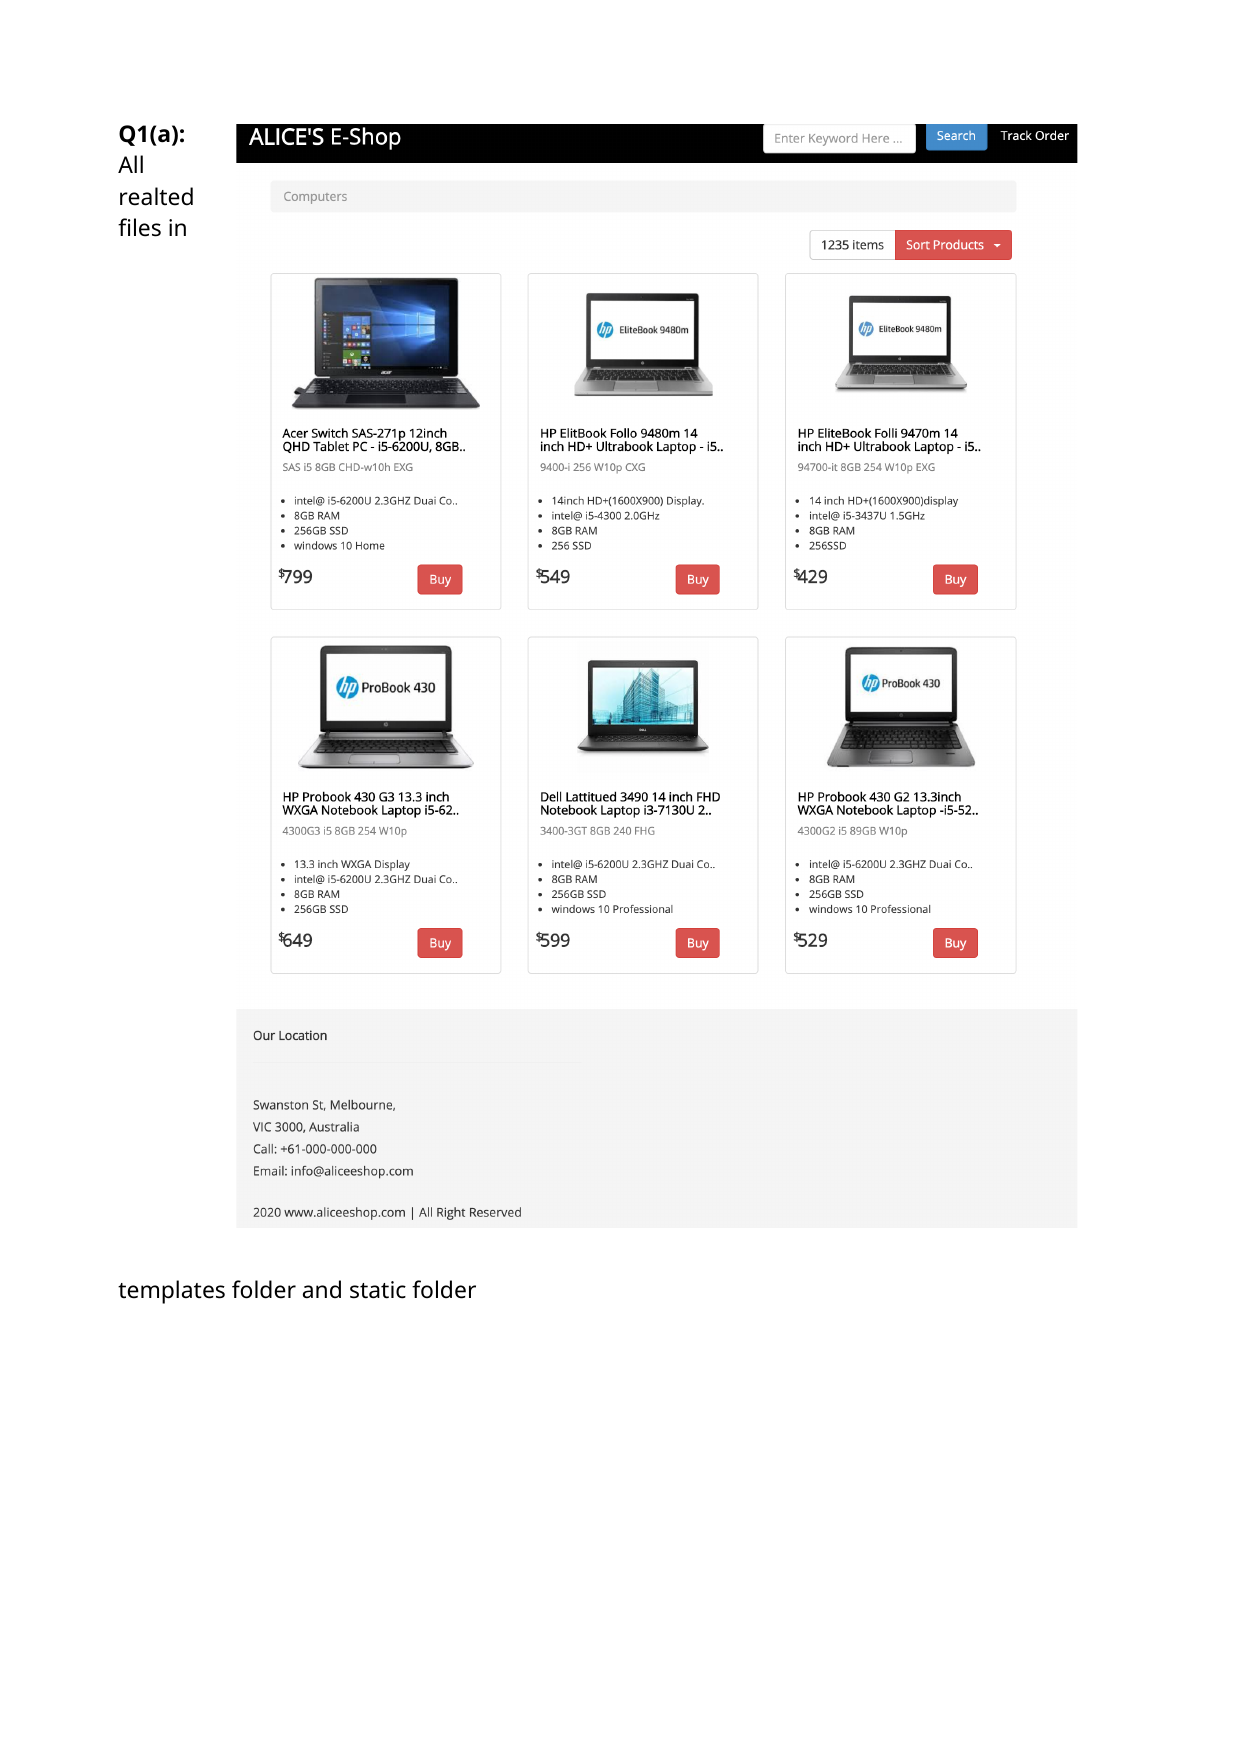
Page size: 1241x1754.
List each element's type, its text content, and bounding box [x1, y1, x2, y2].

picture [236, 124, 1078, 1228]
text Q1(a): [118, 118, 1122, 149]
